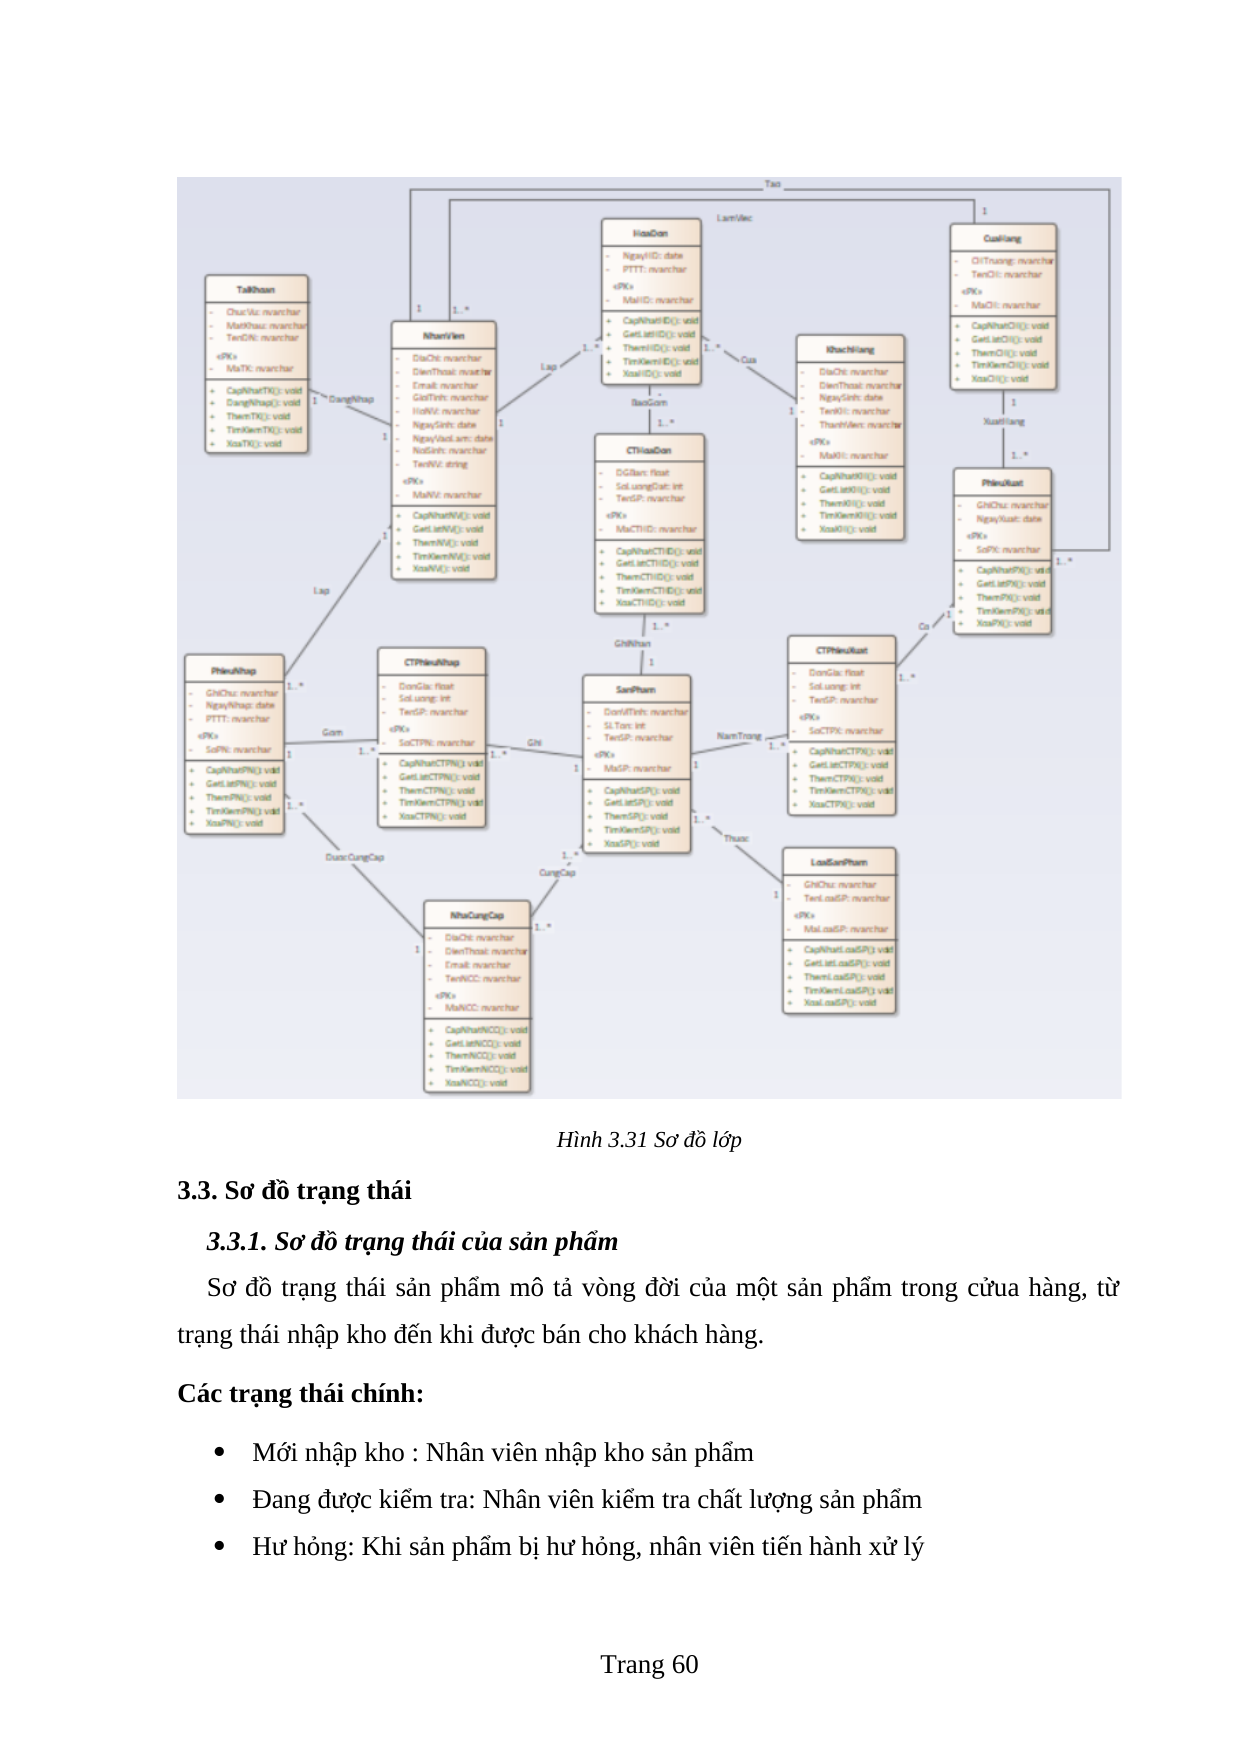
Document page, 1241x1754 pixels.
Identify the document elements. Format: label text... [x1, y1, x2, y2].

picture [177, 177, 1122, 1099]
subtitle Sơ đồ trạng thái [177, 1174, 1122, 1205]
subtitle Sơ đồ trạng thái của sản phẩm [207, 1224, 1122, 1256]
list Hư hỏng: Khi sản phẩm bị hư hỏng, nhân viên tiến hành xử lý [214, 1530, 1122, 1561]
text Sơ đồ trạng thái sản phẩm mô tả vòng đời của một sản phẩm trong cửua hàng, từ trạng thái nhập kho đến khi được bán cho khách hàng. [177, 1271, 1122, 1349]
text Hình 3.31 Sơ đồ lớp [177, 1127, 1122, 1153]
list Đang được kiểm tra: Nhân viên kiểm tra chất lượng sản phẩm [214, 1483, 1122, 1514]
text Các trạng thái chính: [177, 1377, 1122, 1408]
list Mới nhập kho : Nhân viên nhập kho sản phẩm [214, 1436, 1122, 1467]
